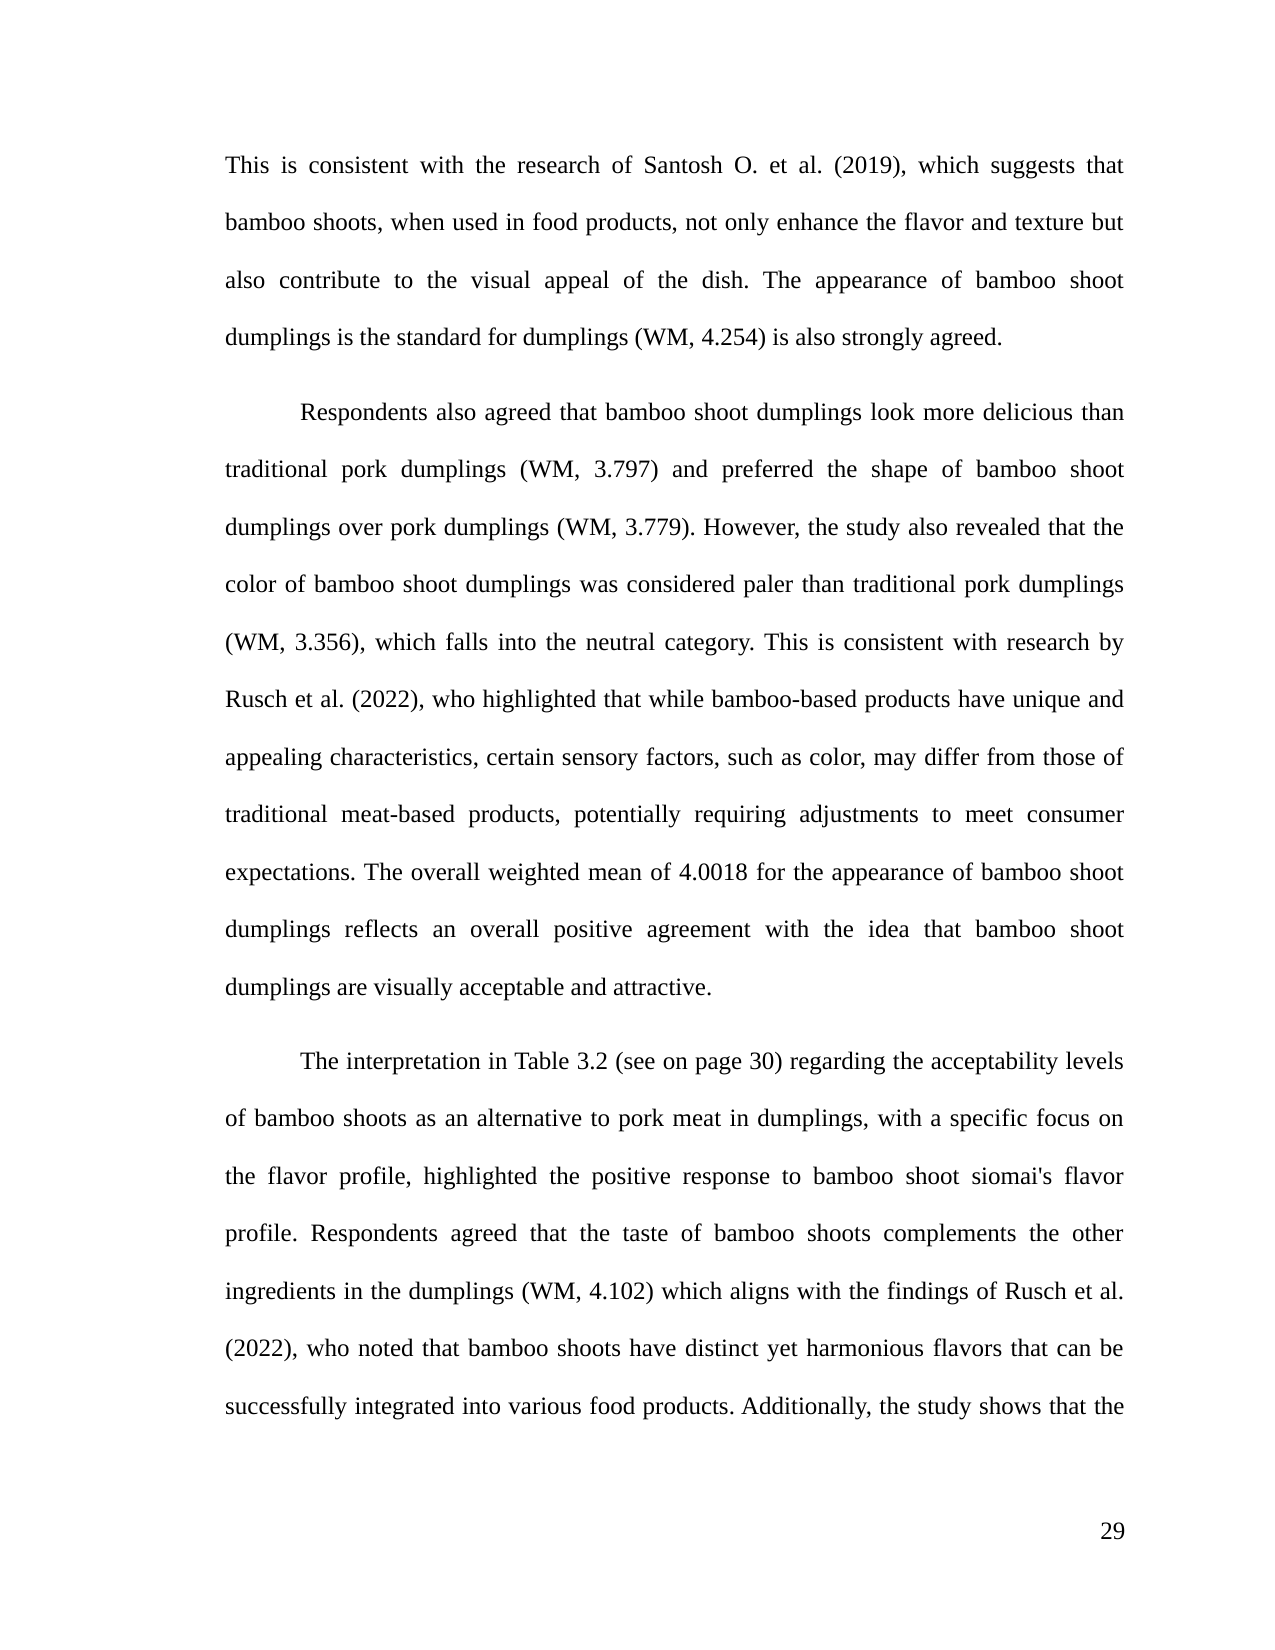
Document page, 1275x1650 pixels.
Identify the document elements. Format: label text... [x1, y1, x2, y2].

text Respondents also agreed that bamboo shoot dumplings look more delicious than traditional pork dumplings (WM, 3.797) and preferred the shape of bamboo shoot dumplings over pork dumplings (WM, 3.779). However, the study also revealed that the color of bamboo shoot dumplings was considered paler than traditional pork dumplings (WM, 3.356), which falls into the neutral category. This is consistent with research by Rusch et al. (2022), who highlighted that while bamboo-based products have unique and appealing characteristics, certain sensory factors, such as color, may differ from those of traditional meat-based products, potentially requiring adjustments to meet consumer expectations. The overall weighted mean of 4.0018 for the appearance of bamboo shoot dumplings reflects an overall positive agreement with the idea that bamboo shoot dumplings are visually acceptable and attractive. [225, 397, 1125, 1000]
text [225, 150, 1125, 351]
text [225, 1046, 1125, 1419]
